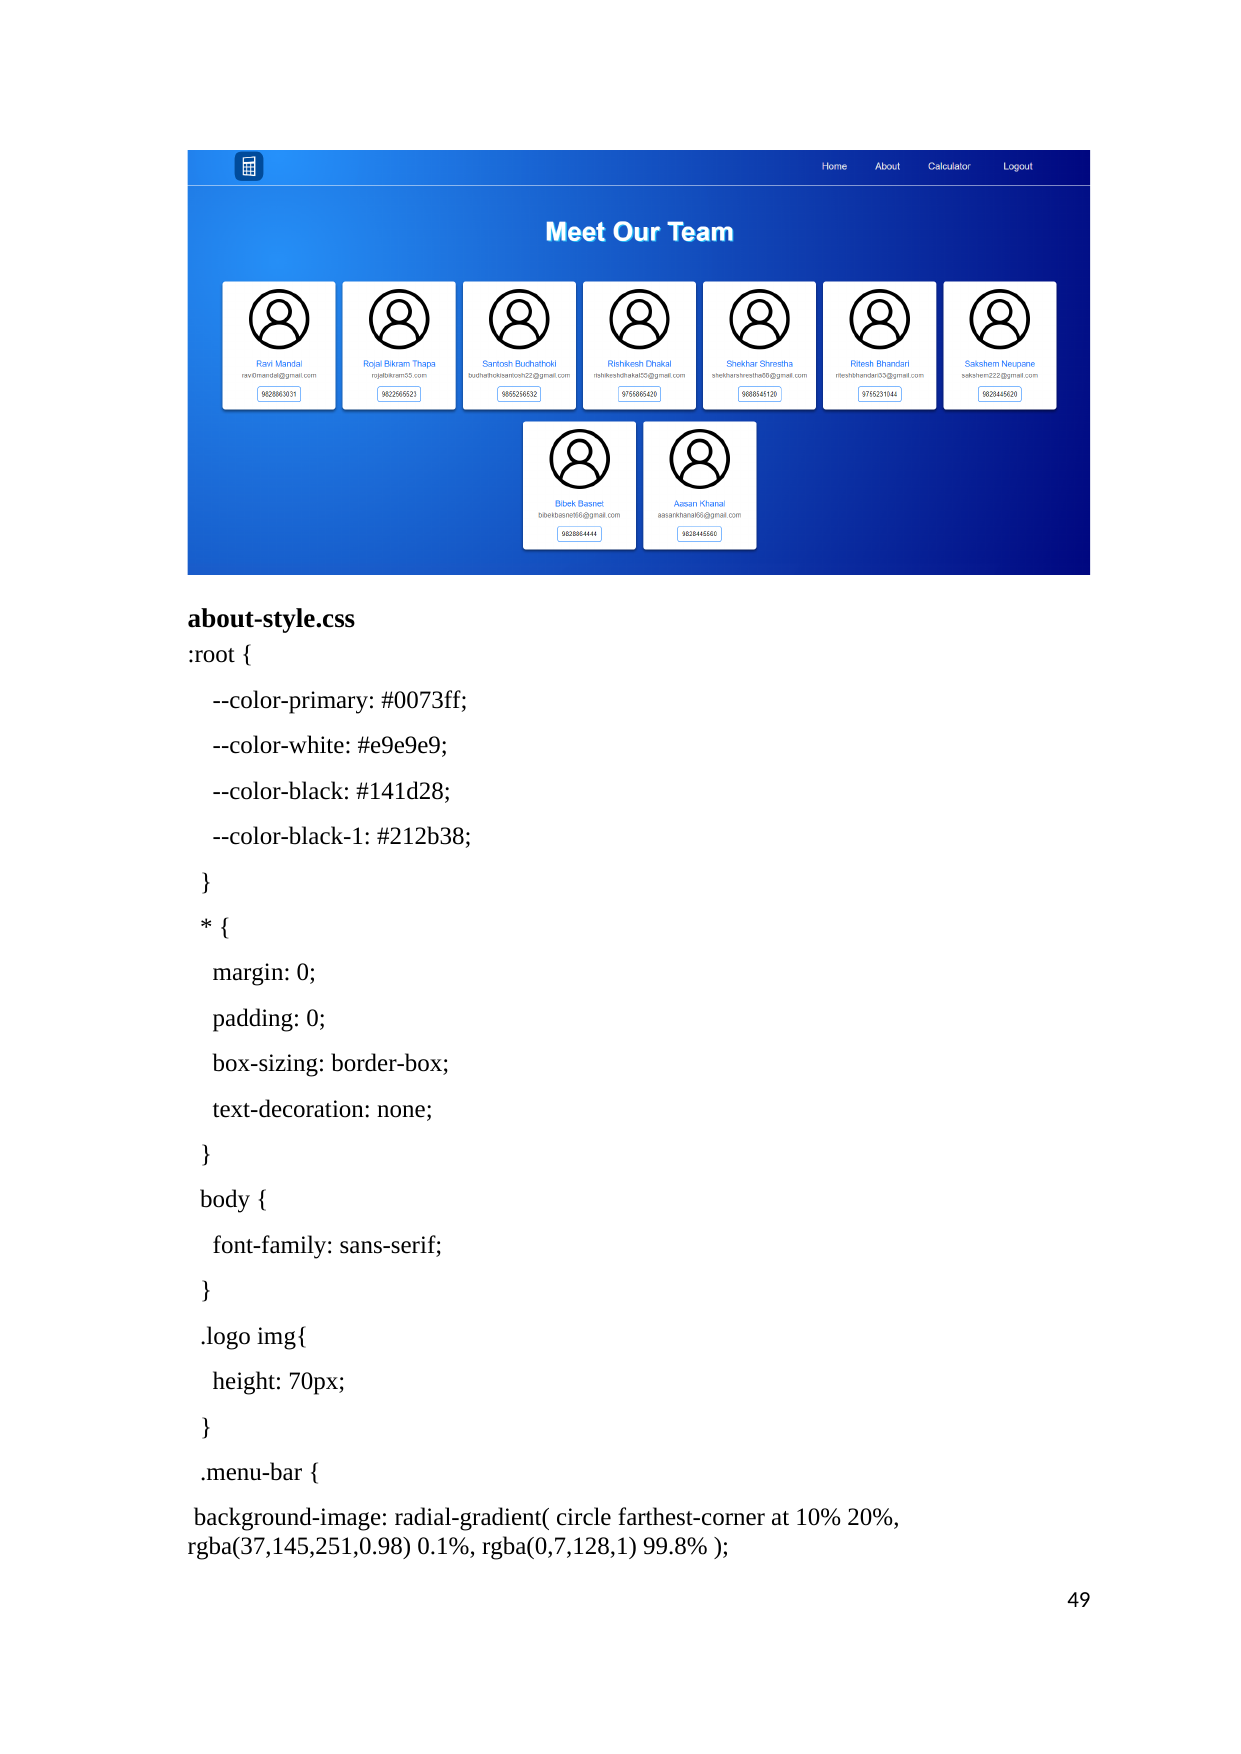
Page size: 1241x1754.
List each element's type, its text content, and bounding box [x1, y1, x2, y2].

subtitle about-style.css [187, 602, 1090, 633]
text padding: 0; [187, 1003, 1090, 1032]
text margin: 0; [187, 957, 1090, 986]
picture [187, 150, 1091, 575]
text } [187, 1412, 1090, 1440]
text .logo img{ [187, 1321, 1090, 1349]
text --color-primary: #0073ff; [187, 685, 1090, 714]
text font-family: sans-serif; [187, 1230, 1090, 1259]
text } [187, 1275, 1090, 1304]
text } [187, 867, 1090, 895]
text height: 70px; [187, 1366, 1090, 1395]
text box-sizing: border-box; [187, 1048, 1090, 1077]
text body { [187, 1184, 1090, 1213]
text } [187, 1139, 1090, 1168]
text * { [187, 912, 1090, 941]
text text-decoration: none; [187, 1094, 1090, 1122]
text :root { [187, 639, 1090, 668]
text .menu-bar { [187, 1457, 1090, 1486]
text --color-black-1: #212b38; [187, 821, 1090, 850]
text --color-white: #e9e9e9; [187, 730, 1090, 759]
text background-image: radial-gradient( circle farthest-corner at 10% 20%, rgba(37,145,251,0.98) 0.1%, rgba(0,7,128,1) 99.8% ); [187, 1502, 1090, 1560]
text --color-black: #141d28; [187, 776, 1090, 804]
